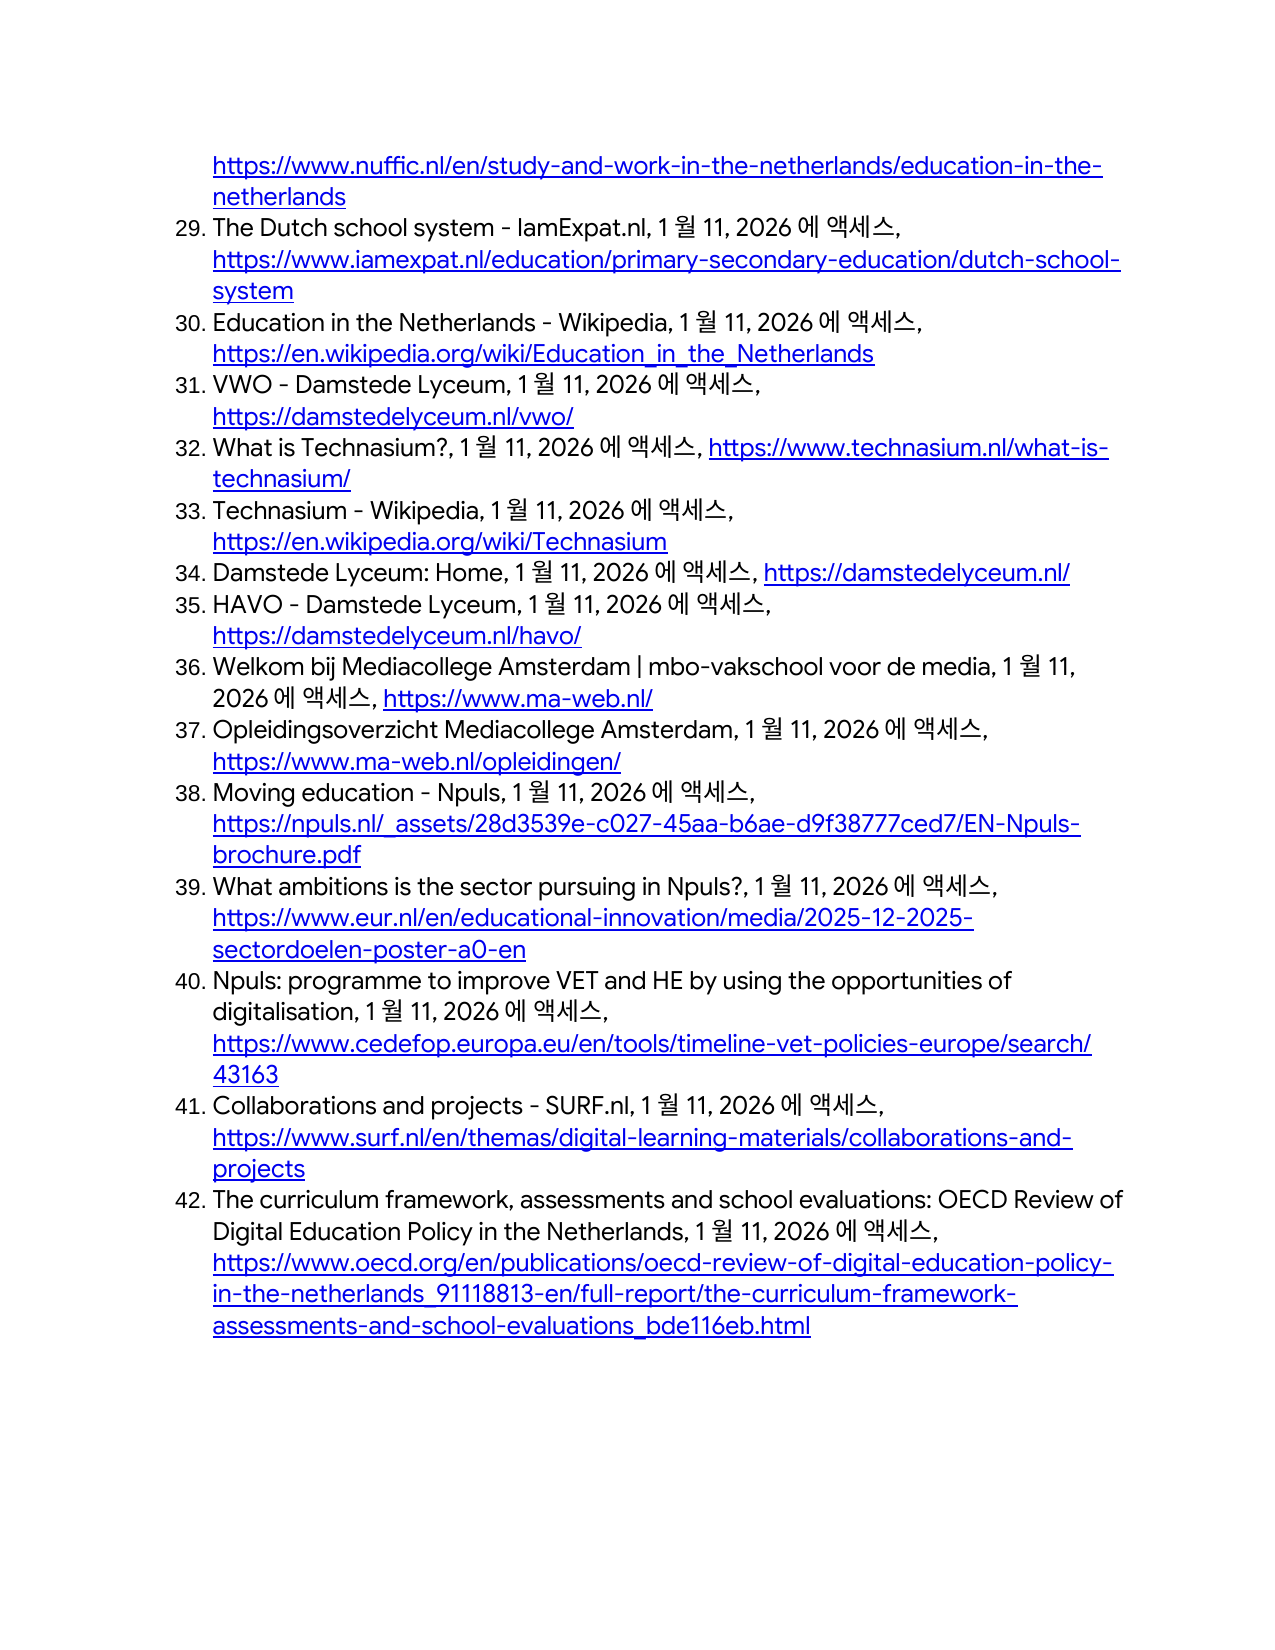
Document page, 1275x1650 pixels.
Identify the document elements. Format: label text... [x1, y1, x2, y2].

list Opleidingsoverzicht Mediacollege Amsterdam, 1월 11, 2026에 액세스, https://www.ma-web.nl/opleidingen/ [175, 714, 1125, 777]
list The curriculum framework, assessments and school evaluations: OECD Review of Digital Education Policy in the Netherlands, 1월 11, 2026에 액세스, https://www.oecd.org/en/publications/oecd-review-of-digital-education-policy-in-the-netherlands_91118813-en/full-report/the-curriculum-framework-assessments-and-school-evaluations_bde116eb.html [175, 1185, 1125, 1341]
list Welkom bij Mediacollege Amsterdam | mbo-vakschool voor de media, 1월 11, 2026에 액세스, https://www.ma-web.nl/ [175, 652, 1125, 714]
list What is Technasium?, 1월 11, 2026에 액세스, https://www.technasium.nl/what-is-technasium/ [175, 432, 1125, 495]
list VWO - Damstede Lyceum, 1월 11, 2026에 액세스, https://damstedelyceum.nl/vwo/ [175, 369, 1125, 432]
list Npuls: programme to improve VET and HE by using the opportunities of digitalisation, 1월 11, 2026에 액세스, https://www.cedefop.europa.eu/en/tools/timeline-vet-policies-europe/search/43163 [175, 965, 1125, 1091]
list HAVO - Damstede Lyceum, 1월 11, 2026에 액세스, https://damstedelyceum.nl/havo/ [175, 589, 1125, 652]
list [175, 150, 1125, 213]
list Education in the Netherlands - Wikipedia, 1월 11, 2026에 액세스, https://en.wikipedia.org/wiki/Education_in_the_Netherlands [175, 307, 1125, 369]
list Technasium - Wikipedia, 1월 11, 2026에 액세스, https://en.wikipedia.org/wiki/Technasium [175, 495, 1125, 558]
list Damstede Lyceum: Home, 1월 11, 2026에 액세스, https://damstedelyceum.nl/ [175, 558, 1125, 589]
list Moving education - Npuls, 1월 11, 2026에 액세스, https://npuls.nl/_assets/28d3539e-c027-45aa-b6ae-d9f38777ced7/EN-Npuls-brochure.pdf [175, 777, 1125, 871]
list What ambitions is the sector pursuing in Npuls?, 1월 11, 2026에 액세스, https://www.eur.nl/en/educational-innovation/media/2025-12-2025-sectordoelen-poster-a0-en [175, 871, 1125, 965]
list The Dutch school system - IamExpat.nl, 1월 11, 2026에 액세스, https://www.iamexpat.nl/education/primary-secondary-education/dutch-school-system [175, 213, 1125, 307]
list Collaborations and projects - SURF.nl, 1월 11, 2026에 액세스, https://www.surf.nl/en/themas/digital-learning-materials/collaborations-and-projects [175, 1091, 1125, 1185]
